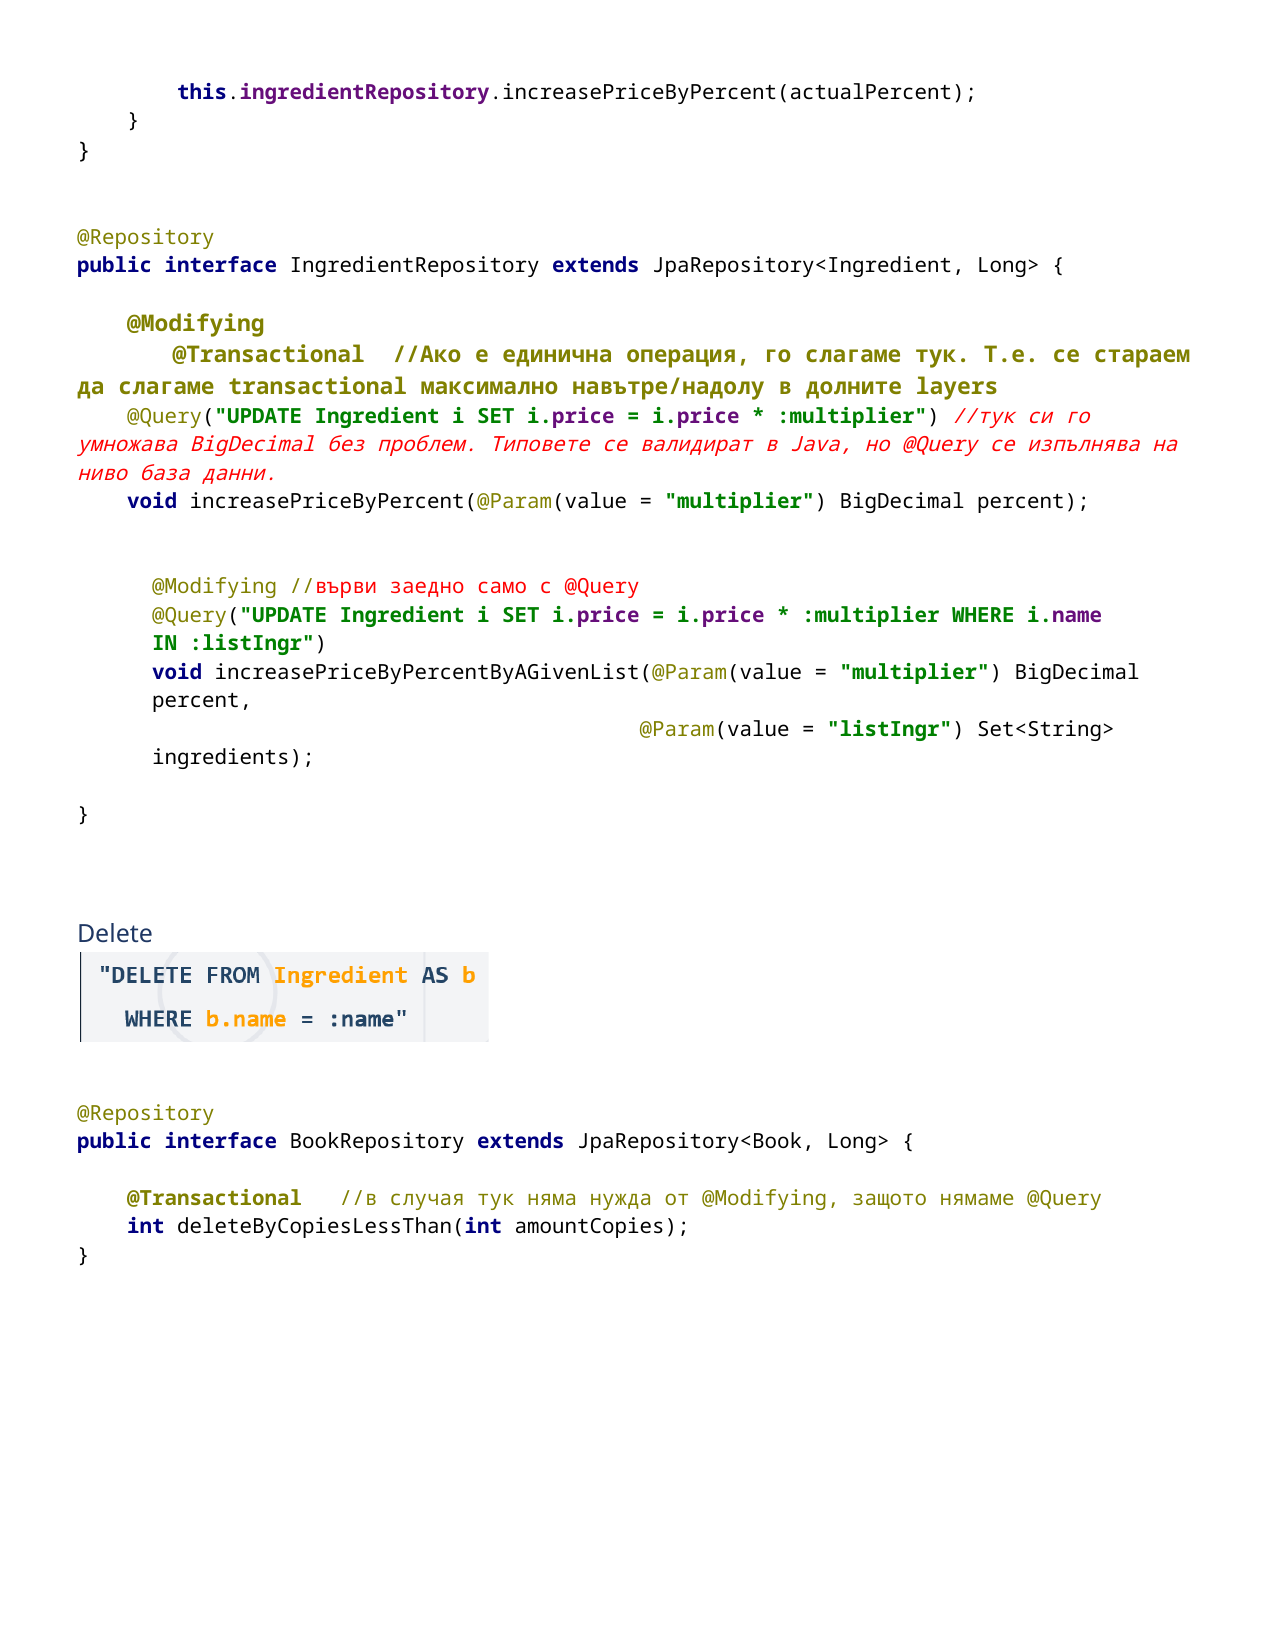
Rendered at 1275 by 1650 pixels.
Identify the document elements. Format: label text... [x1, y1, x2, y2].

text @Modifying //върви заедно само с @Query @Query("UPDATE Ingredient i SET i.price = i.price * :multiplier WHERE i.name IN :listIngr") void increasePriceByPercentByAGivenList(@Param(value = "multiplier") BigDecimal percent, @Param(value = "listIngr") Set<String> ingredients); [152, 571, 1198, 771]
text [77, 77, 1198, 134]
subtitle Delete [77, 916, 1198, 950]
text } [77, 771, 1198, 827]
text @Repository public interface IngredientRepository extends JpaRepository<Ingredient, Long> { @Modifying [77, 222, 1198, 338]
text @Transactional //Ако е единична операция, го слагаме тук. Т.е. се стараем да слагаме transactional максимално навътре/надолу в долните layers @Query("UPDATE Ingredient i SET i.price = i.price * :multiplier") //тук си го умножава BigDecimal без проблем. Типовете се валидират в Java, но @Query се изпълнява на ниво база данни. void increasePriceByPercent(@Param(value = "multiplier") BigDecimal percent); [77, 338, 1198, 514]
text @Repository public interface BookRepository extends JpaRepository<Book, Long> { @Transactional //в случая тук няма нужда от @Modifying, защото нямаме @Query int deleteByCopiesLessThan(int amountCopies); } [77, 1098, 1198, 1268]
picture [76, 952, 489, 1042]
text } [77, 134, 1198, 165]
